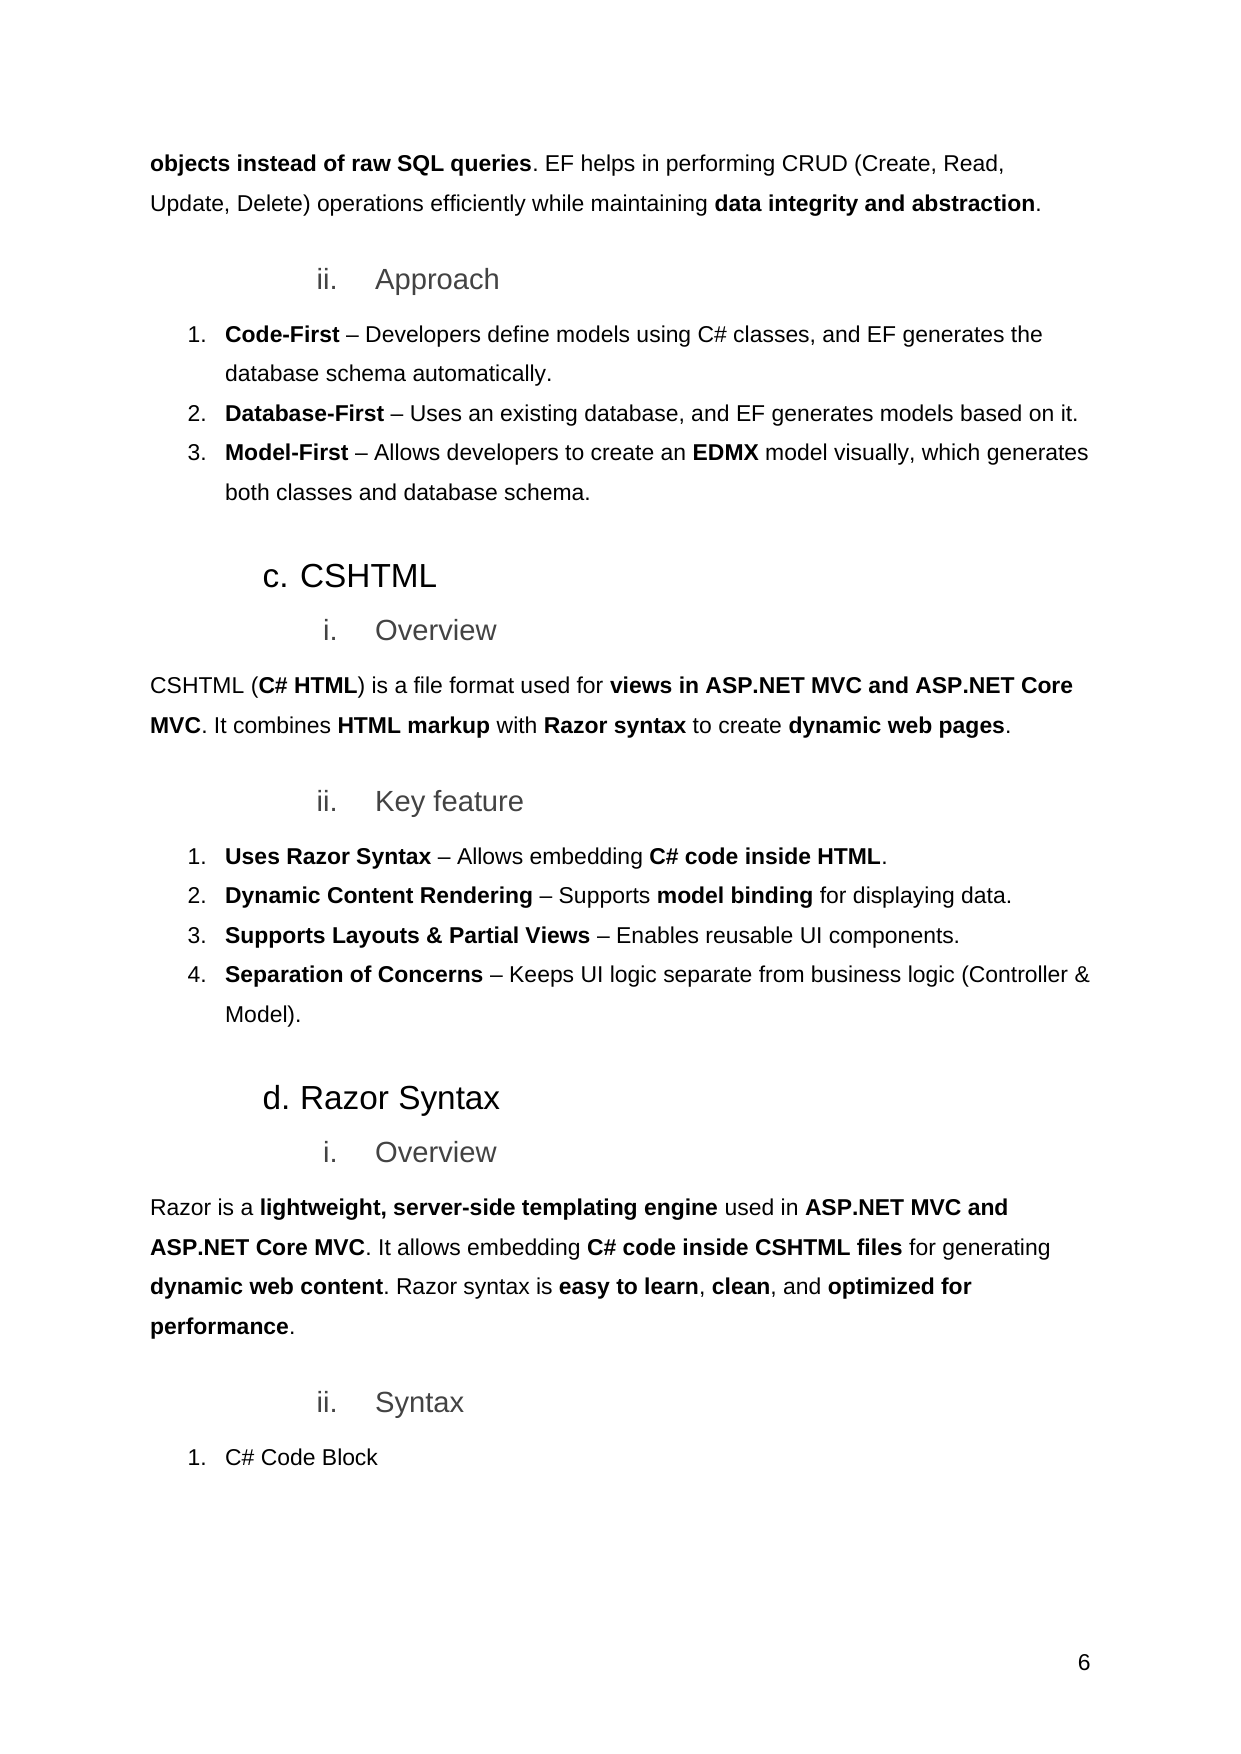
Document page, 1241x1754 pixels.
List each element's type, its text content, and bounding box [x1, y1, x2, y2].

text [150, 150, 1090, 216]
list Dynamic Content Rendering – Supports model binding for displaying data. [187, 882, 1090, 909]
subtitle Syntax [337, 1385, 1090, 1419]
subtitle Key feature [337, 784, 1090, 818]
subtitle Approach [337, 262, 1090, 296]
list Supports Layouts & Partial Views – Enables reusable UI components. [187, 922, 1090, 948]
text CSHTML (C# HTML) is a file format used for views in ASP.NET MVC and ASP.NET Core MVC. It combines HTML markup with Razor syntax to create dynamic web pages. [150, 672, 1090, 738]
list Separation of Concerns – Keeps UI logic separate from business logic (Controller & Model). [187, 961, 1090, 1027]
subtitle Razor Syntax [262, 1078, 1090, 1116]
list C# Code Block [187, 1444, 1090, 1470]
subtitle Overview [337, 613, 1090, 647]
subtitle Overview [337, 1136, 1090, 1169]
list Uses Razor Syntax – Allows embedding C# code inside HTML. [187, 843, 1090, 869]
text Razor is a lightweight, server-side templating engine used in ASP.NET MVC and ASP.NET Core MVC. It allows embedding C# code inside CSHTML files for generating dynamic web content. Razor syntax is easy to learn, clean, and optimized for performance. [150, 1194, 1090, 1339]
subtitle CSHTML [262, 556, 1090, 594]
list Database-First – Uses an existing database, and EF generates models based on it. [187, 400, 1090, 426]
list Code-First – Developers define models using C# classes, and EF generates the database schema automatically. [187, 321, 1090, 387]
list Model-First – Allows developers to create an EDMX model visually, which generates both classes and database schema. [187, 439, 1090, 505]
